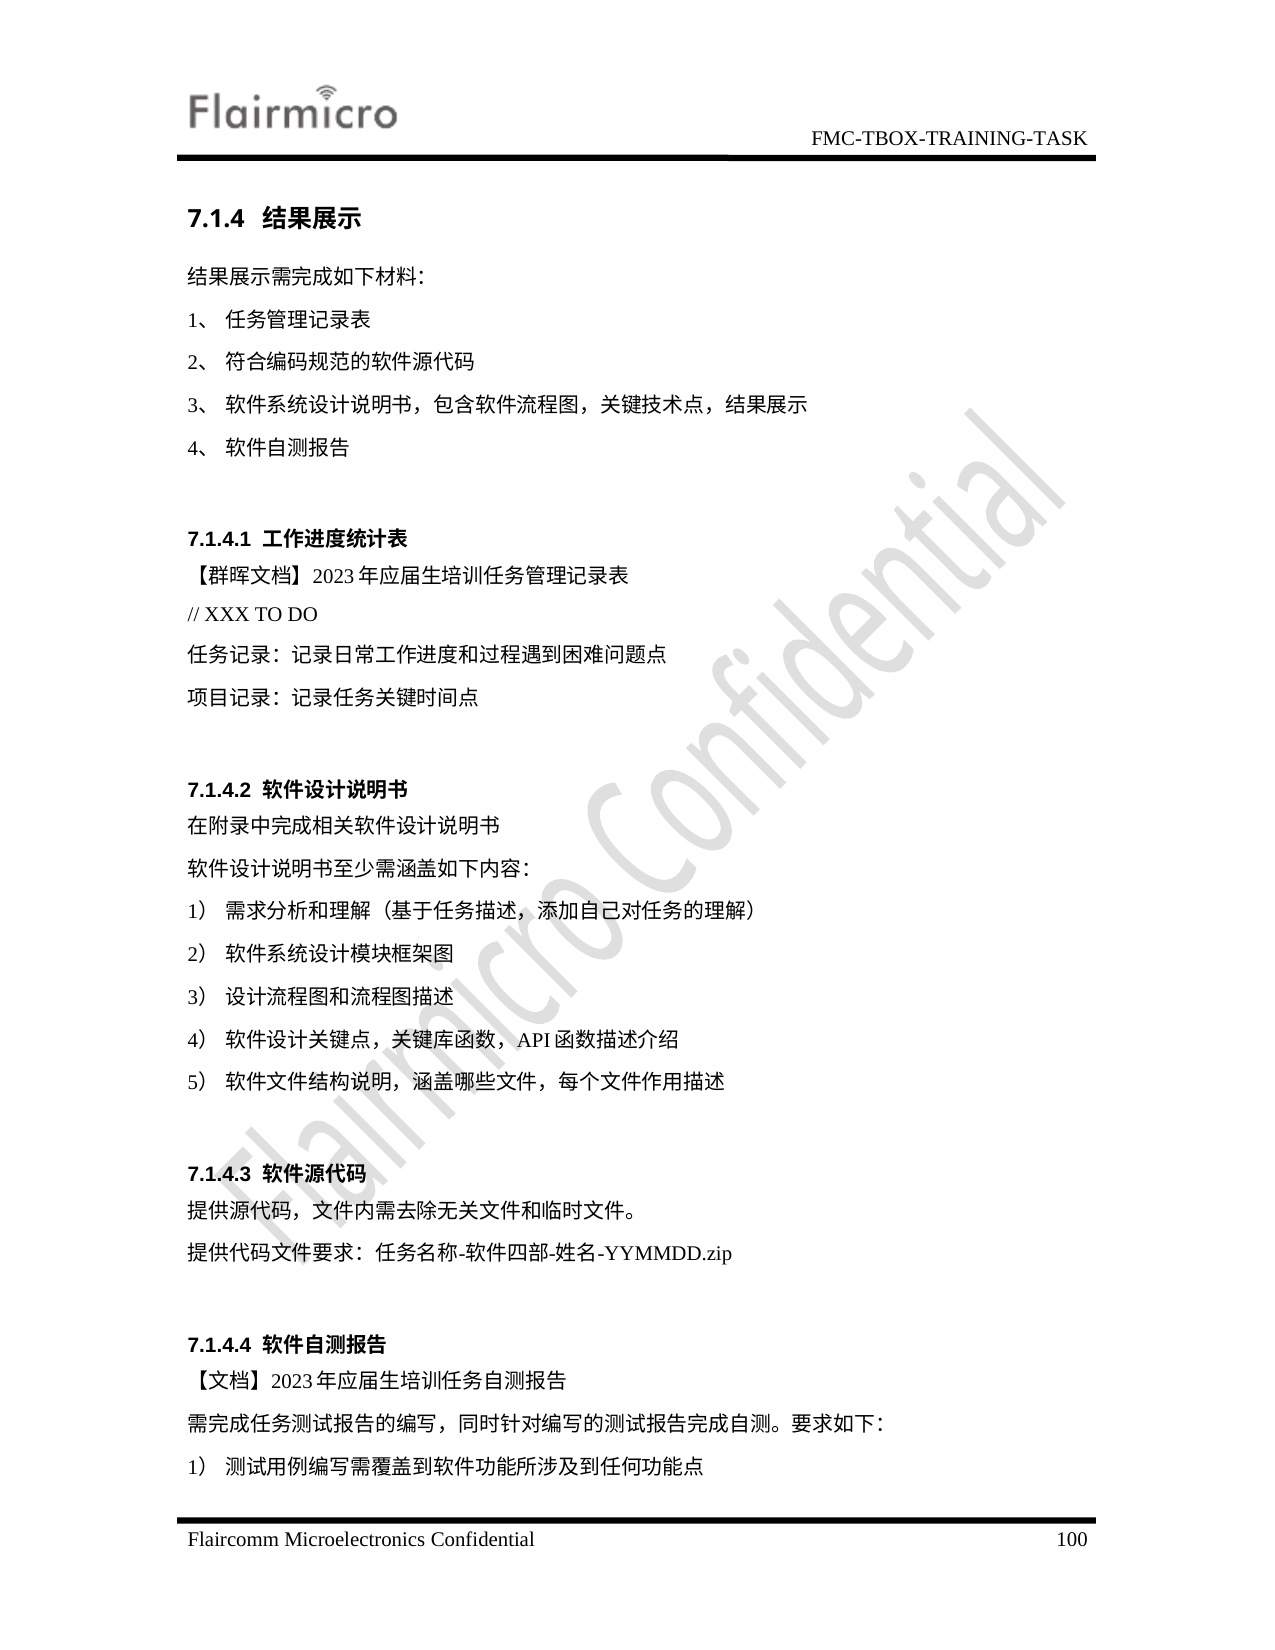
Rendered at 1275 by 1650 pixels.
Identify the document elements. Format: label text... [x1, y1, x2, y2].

subtitle 软件源代码 [187, 1157, 1087, 1188]
text 【文档】2023年应届生培训任务自测报告 [187, 1365, 1087, 1395]
text 任务记录：记录日常工作进度和过程遇到困难问题点 [187, 638, 1087, 669]
picture [187, 75, 400, 146]
list 符合编码规范的软件源代码 [187, 346, 1087, 376]
list 软件自测报告 [187, 431, 1087, 461]
text // XXX TO DO [187, 602, 1087, 626]
list 软件系统设计模块框架图 [187, 937, 1087, 968]
list 需求分析和理解（基于任务描述，添加自己对任务的理解） [187, 895, 1087, 925]
text 【群晖文档】2023年应届生培训任务管理记录表 [187, 559, 1087, 589]
subtitle 结果展示 [187, 199, 1087, 235]
list 测试用例编写需覆盖到软件功能所涉及到任何功能点 [187, 1450, 1087, 1480]
text 提供代码文件要求：任务名称-软件四部-姓名-YYMMDD.zip [187, 1237, 1087, 1267]
list 设计流程图和流程图描述 [187, 980, 1087, 1010]
list 任务管理记录表 [187, 303, 1087, 333]
subtitle 工作进度统计表 [187, 523, 1087, 553]
text 结果展示需完成如下材料： [187, 260, 1087, 290]
list 软件设计关键点，关键库函数，API函数描述介绍 [187, 1023, 1087, 1053]
subtitle 软件设计说明书 [187, 773, 1087, 803]
text 提供源代码，文件内需去除无关文件和临时文件。 [187, 1194, 1087, 1224]
subtitle 软件自测报告 [187, 1328, 1087, 1358]
text 项目记录：记录任务关键时间点 [187, 681, 1087, 711]
list 软件系统设计说明书，包含软件流程图，关键技术点，结果展示 [187, 388, 1087, 418]
list 软件文件结构说明，涵盖哪些文件，每个文件作用描述 [187, 1066, 1087, 1096]
text 软件设计说明书至少需涵盖如下内容： [187, 852, 1087, 882]
text 在附录中完成相关软件设计说明书 [187, 809, 1087, 839]
text 需完成任务测试报告的编写，同时针对编写的测试报告完成自测。要求如下： [187, 1407, 1087, 1438]
